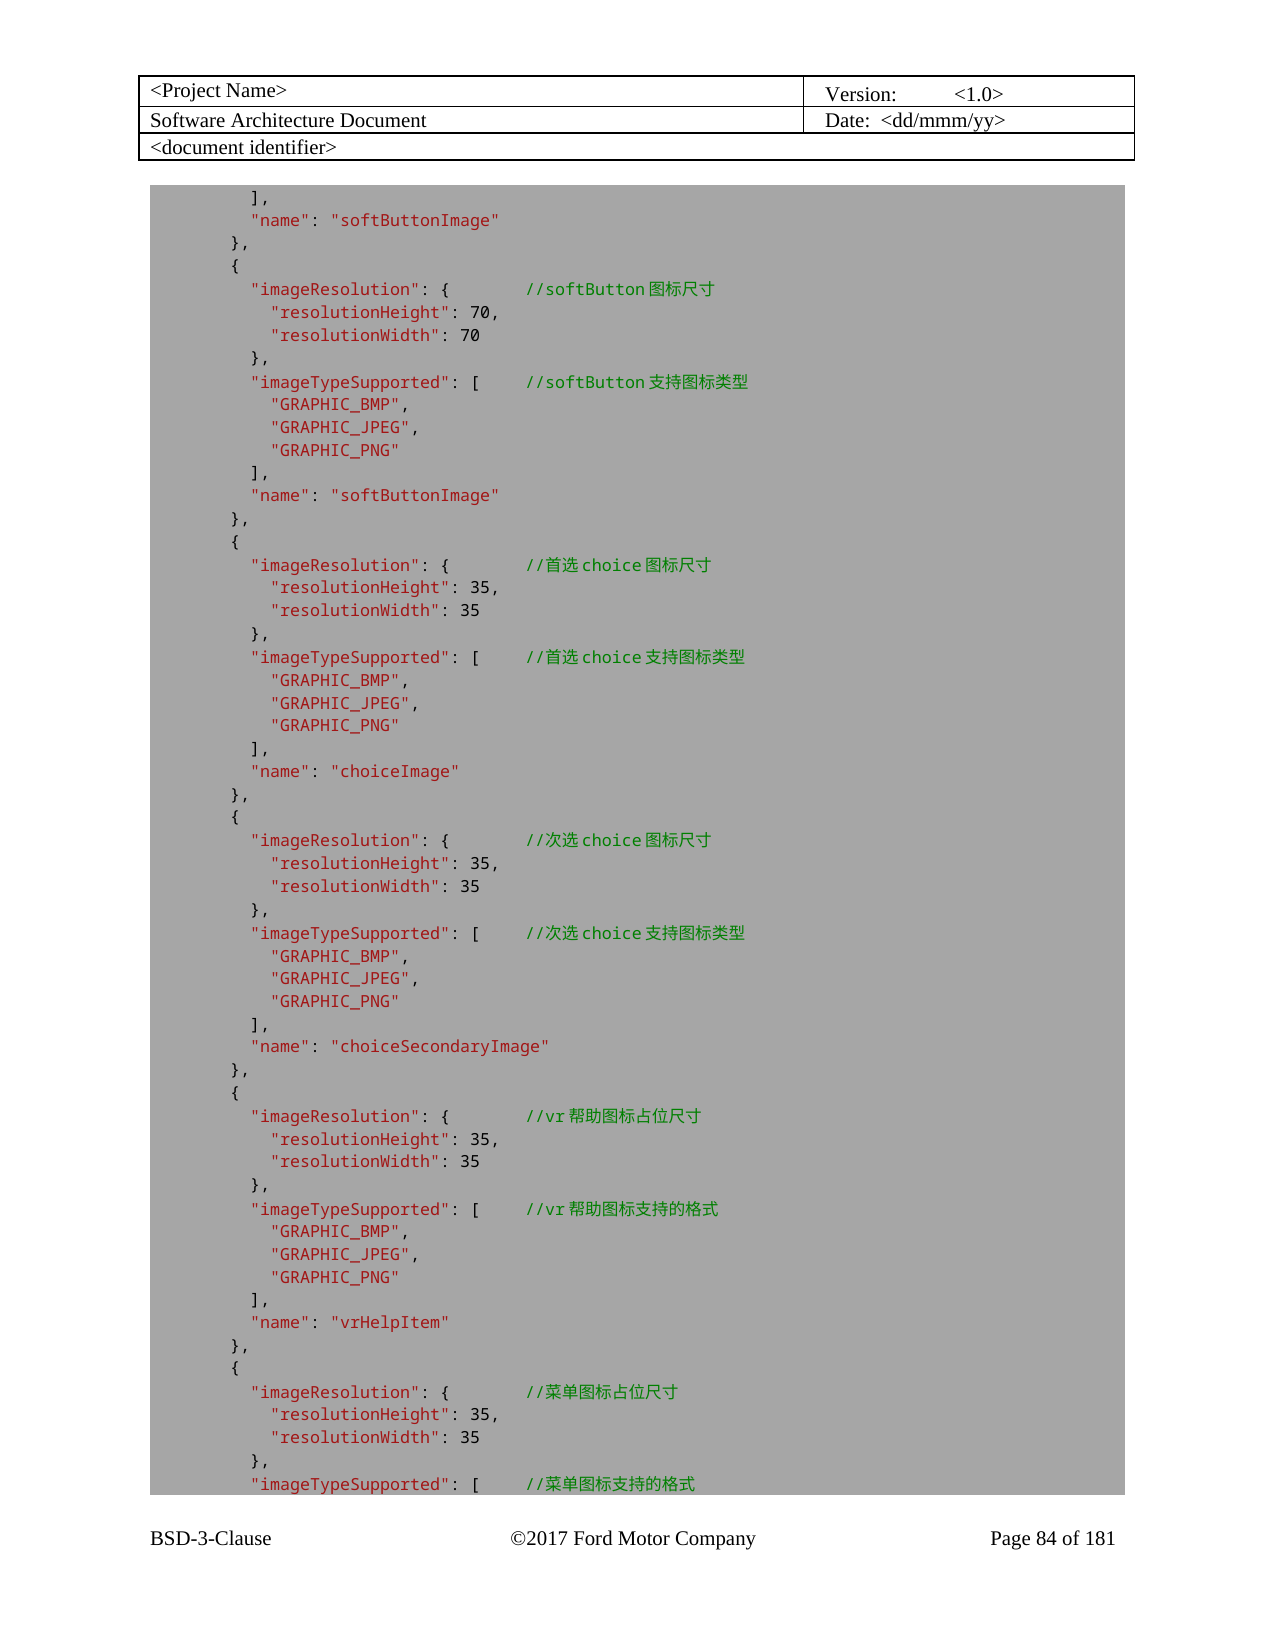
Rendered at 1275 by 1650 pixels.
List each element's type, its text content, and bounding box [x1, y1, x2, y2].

text }, [150, 1448, 1125, 1471]
text "GRAPHIC_BMP", [150, 944, 1125, 967]
text "resolutionHeight": 35, [150, 852, 1125, 874]
text { [150, 529, 1125, 552]
text }, [150, 782, 1125, 805]
text "imageTypeSupported": [ //首选choice支持图标类型 [150, 644, 1125, 668]
text "resolutionHeight": 70, [150, 301, 1125, 323]
text "GRAPHIC_BMP", [150, 393, 1125, 416]
text "imageResolution": { //次选choice图标尺寸 [150, 827, 1125, 852]
text "resolutionWidth": 70 [150, 323, 1125, 346]
text "resolutionHeight": 35, [150, 576, 1125, 599]
text "GRAPHIC_JPEG", [150, 967, 1125, 989]
text ], [150, 1288, 1125, 1311]
text "imageTypeSupported": [ //菜单图标支持的格式 [150, 1471, 1125, 1495]
text "resolutionHeight": 35, [150, 1127, 1125, 1150]
text "resolutionWidth": 35 [150, 599, 1125, 622]
text }, [150, 622, 1125, 644]
text "imageTypeSupported": [ //vr帮助图标支持的格式 [150, 1196, 1125, 1220]
text ], [150, 737, 1125, 759]
text "GRAPHIC_JPEG", [150, 691, 1125, 714]
text "imageTypeSupported": [ //次选choice支持图标类型 [150, 920, 1125, 944]
text "resolutionHeight": 35, [150, 1403, 1125, 1426]
text { [150, 1080, 1125, 1103]
text "imageResolution": { //首选choice图标尺寸 [150, 552, 1125, 576]
text }, [150, 1173, 1125, 1196]
text ], [150, 1012, 1125, 1035]
text "GRAPHIC_PNG" [150, 714, 1125, 737]
text "GRAPHIC_JPEG", [150, 1242, 1125, 1265]
text "name": "softButtonImage" [150, 484, 1125, 506]
text "name": "vrHelpItem" [150, 1311, 1125, 1333]
text "resolutionWidth": 35 [150, 1150, 1125, 1173]
text { [150, 1356, 1125, 1379]
text "resolutionWidth": 35 [150, 1426, 1125, 1448]
text }, [150, 1058, 1125, 1080]
text "imageResolution": { //softButton图标尺寸 [150, 276, 1125, 301]
text "GRAPHIC_JPEG", [150, 416, 1125, 438]
text "GRAPHIC_PNG" [150, 438, 1125, 461]
text { [150, 805, 1125, 827]
text "GRAPHIC_PNG" [150, 989, 1125, 1012]
text "name": "choiceSecondaryImage" [150, 1035, 1125, 1058]
text "resolutionWidth": 35 [150, 874, 1125, 897]
text }, [150, 231, 1125, 253]
text "imageResolution": { //菜单图标占位尺寸 [150, 1379, 1125, 1403]
text }, [150, 346, 1125, 369]
text "GRAPHIC_BMP", [150, 668, 1125, 691]
text }, [150, 897, 1125, 920]
text "imageResolution": { //vr帮助图标占位尺寸 [150, 1103, 1125, 1127]
text }, [150, 1333, 1125, 1356]
text "name": "choiceImage" [150, 759, 1125, 782]
text }, [150, 506, 1125, 529]
text "name": "softButtonImage" [150, 208, 1125, 231]
text ], [150, 461, 1125, 484]
text "GRAPHIC_PNG" [150, 1265, 1125, 1288]
text "GRAPHIC_BMP", [150, 1220, 1125, 1242]
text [150, 369, 1125, 393]
text ], [150, 185, 1125, 208]
text { [150, 253, 1125, 276]
